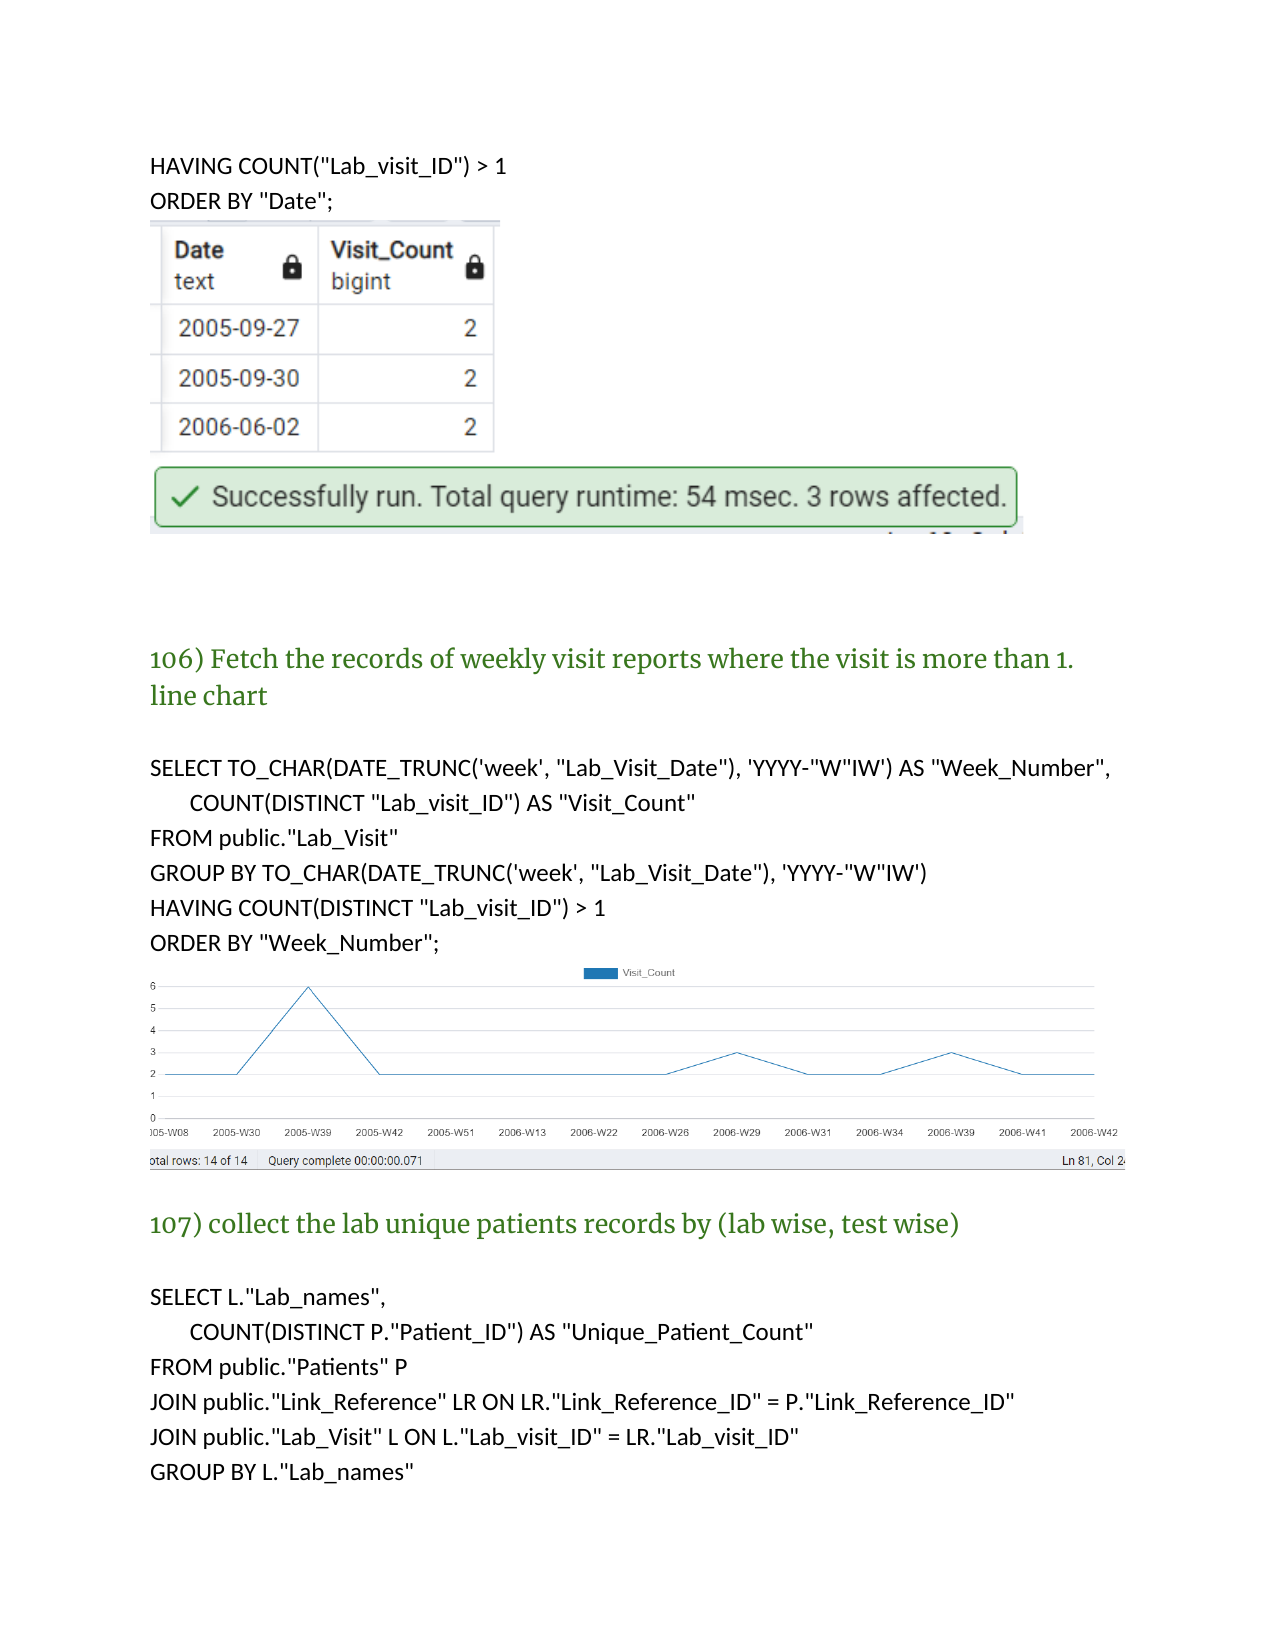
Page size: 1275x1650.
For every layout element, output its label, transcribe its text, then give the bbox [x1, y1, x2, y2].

text 106) Fetch the records of weekly visit reports where the visit is more than 1. line chart [150, 644, 1125, 712]
text HAVING COUNT("Lab_visit_ID") > 1 [150, 150, 1125, 181]
picture [150, 220, 501, 459]
text COUNT(DISTINCT "Lab_visit_ID") AS "Visit_Count" [150, 787, 1125, 817]
text GROUP BY L."Lab_names" [150, 1456, 1125, 1487]
text JOIN public."Link_Reference" LR ON LR."Link_Reference_ID" = P."Link_Reference_ID" [150, 1386, 1125, 1417]
text HAVING COUNT(DISTINCT "Lab_visit_ID") > 1 [150, 892, 1125, 922]
text COUNT(DISTINCT P."Patient_ID") AS "Unique_Patient_Count" [150, 1316, 1125, 1347]
text ORDER BY "Date"; [150, 185, 1125, 216]
text SELECT L."Lab_names", [150, 1281, 1125, 1312]
text GROUP BY TO_CHAR(DATE_TRUNC('week', "Lab_Visit_Date"), 'YYYY-"W"IW') [150, 857, 1125, 887]
text FROM public."Lab_Visit" [150, 822, 1125, 852]
text 107) collect the lab unique patients records by (lab wise, test wise) [150, 1209, 1125, 1240]
picture [150, 462, 1024, 534]
text FROM public."Patients" P [150, 1351, 1125, 1382]
text JOIN public."Lab_Visit" L ON L."Lab_visit_ID" = LR."Lab_visit_ID" [150, 1421, 1125, 1452]
text SELECT TO_CHAR(DATE_TRUNC('week', "Lab_Visit_Date"), 'YYYY-"W"IW') AS "Week_Number", [150, 752, 1125, 782]
picture [150, 961, 1125, 1170]
text ORDER BY "Week_Number"; [150, 927, 1125, 957]
